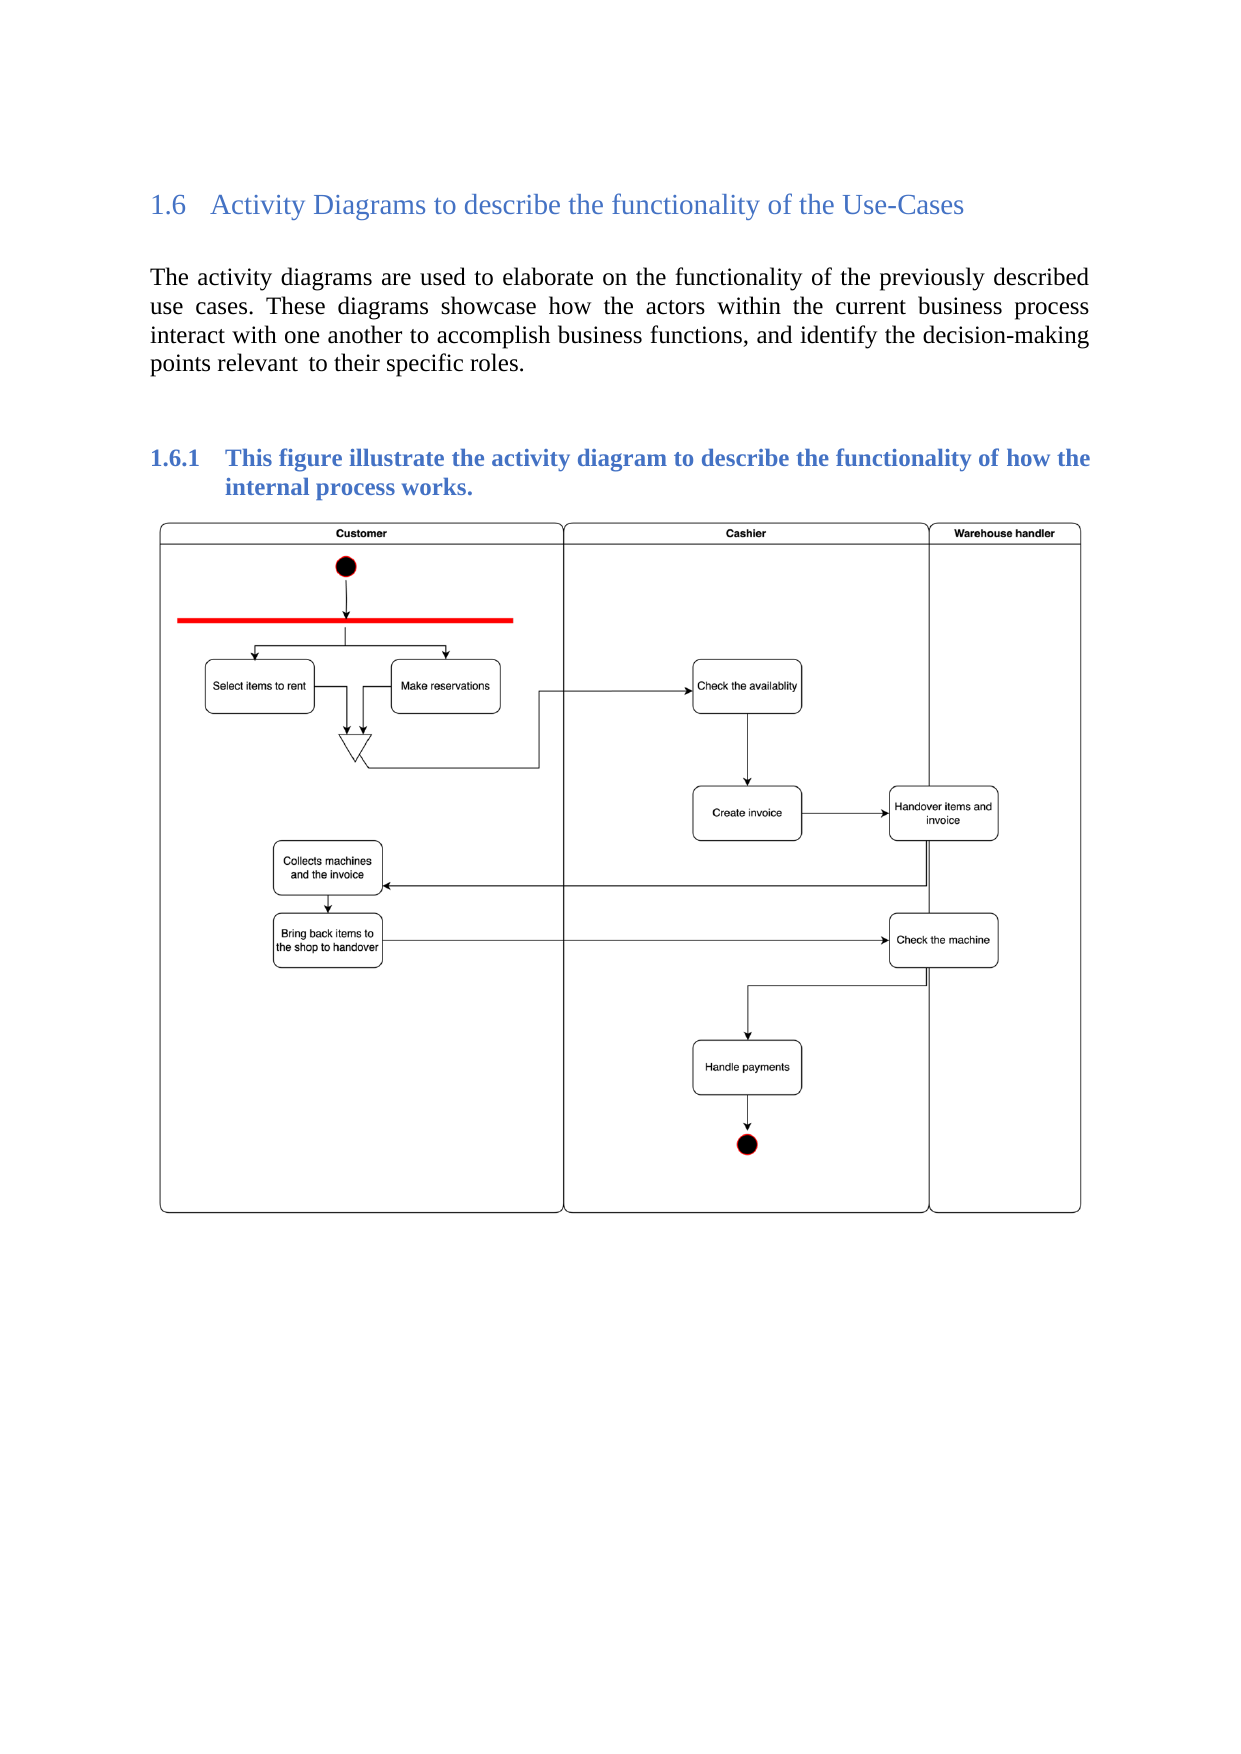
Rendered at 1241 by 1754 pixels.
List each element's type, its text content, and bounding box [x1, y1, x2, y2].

subtitle Activity Diagrams to describe the functionality of the Use-Cases [150, 187, 1090, 221]
subtitle This figure illustrate the activity diagram to describe the functionality of how the internal process works. [150, 443, 1090, 501]
picture [150, 513, 1091, 1222]
text The activity diagrams are used to elaborate on the functionality of the previously described use cases. These diagrams showcase how the actors within the current business process interact with one another to accomplish business functions, and identify the decision-making points relevant to their specific roles. [150, 262, 1090, 377]
